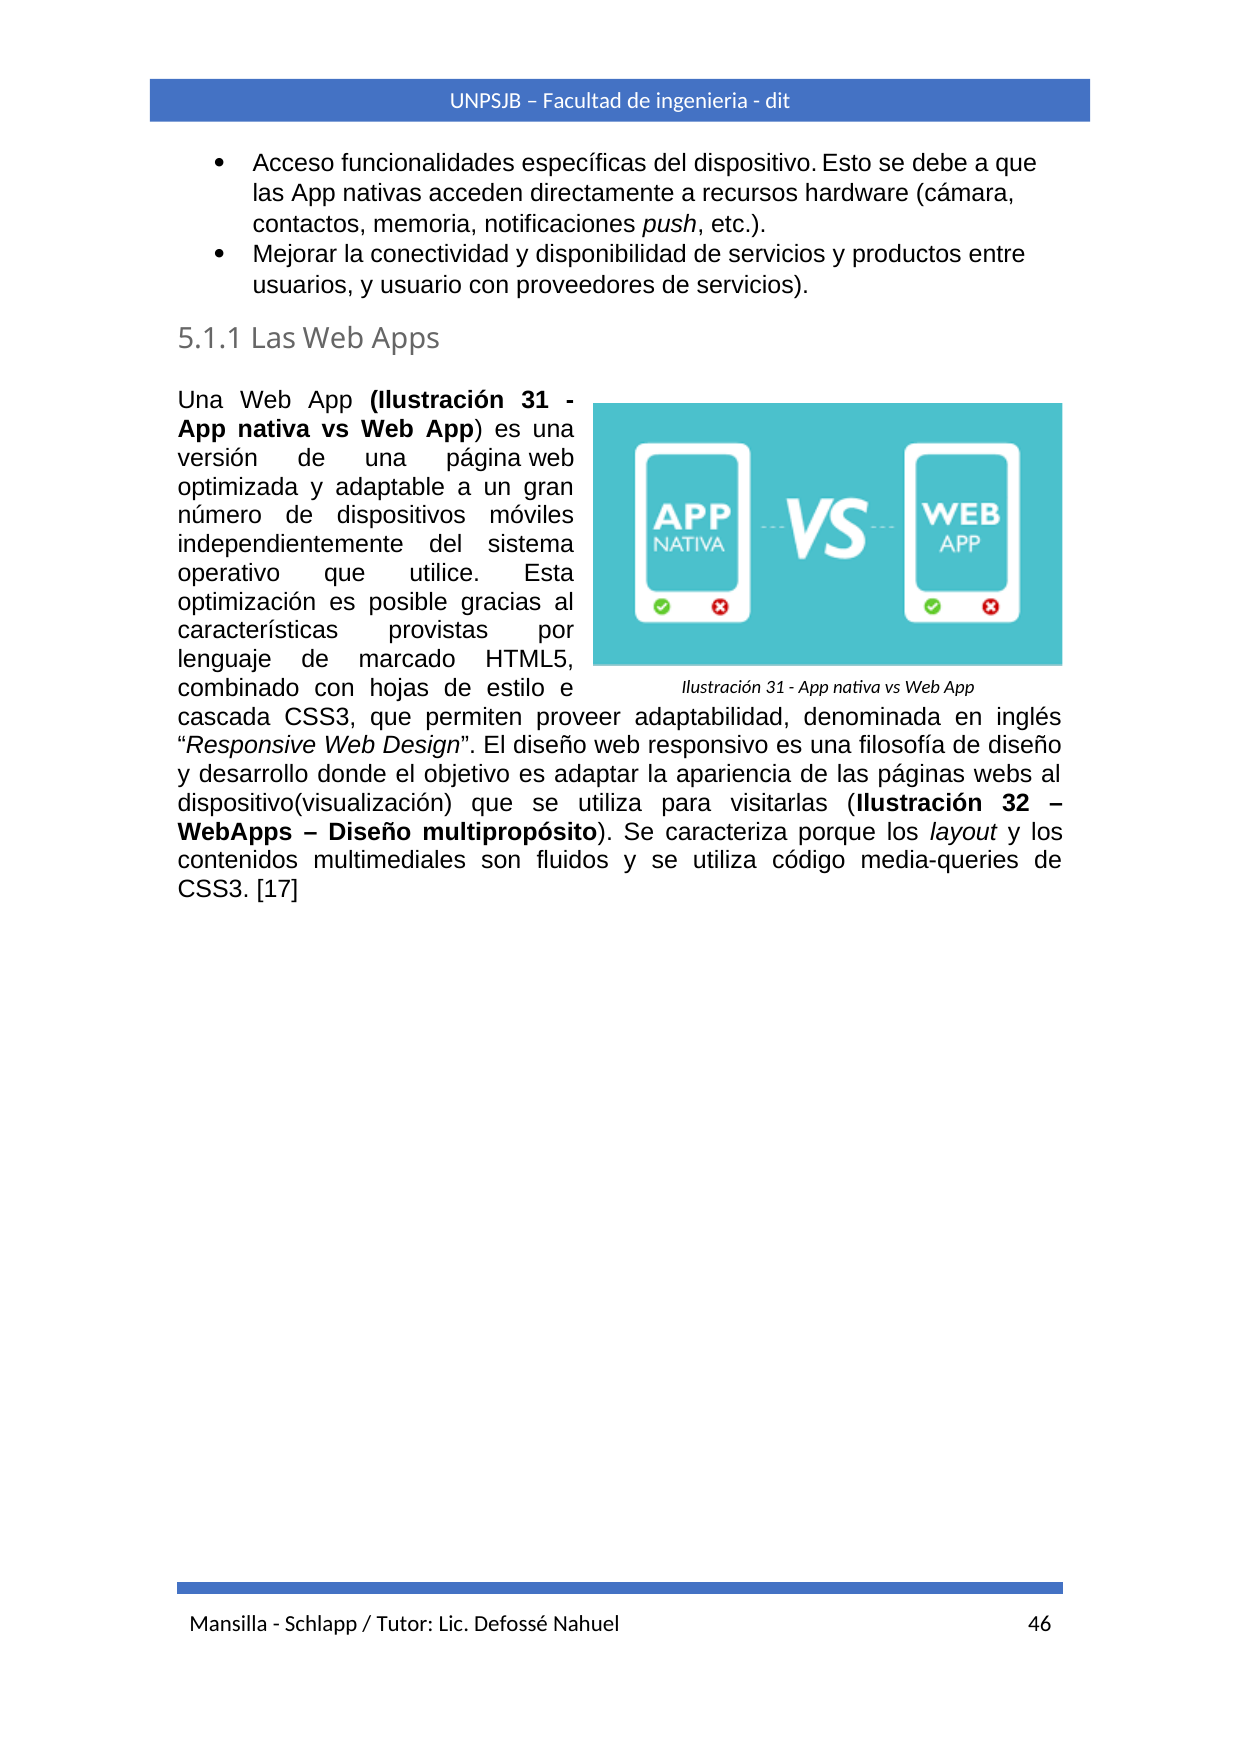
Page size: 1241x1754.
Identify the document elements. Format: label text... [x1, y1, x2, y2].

list Mejorar la conectividad y disponibilidad de servicios y productos entre usuarios, y usuario con proveedores de servicios). [215, 239, 1063, 299]
picture [593, 403, 1063, 666]
subtitle 5.1.1 Las Web Apps [177, 318, 1063, 357]
list Acceso funcionalidades específicas del dispositivo. Esto se debe a que las App nativas acceden directamente a recursos hardware (cámara, contactos, memoria, notificaciones push, etc.). [215, 148, 1063, 237]
